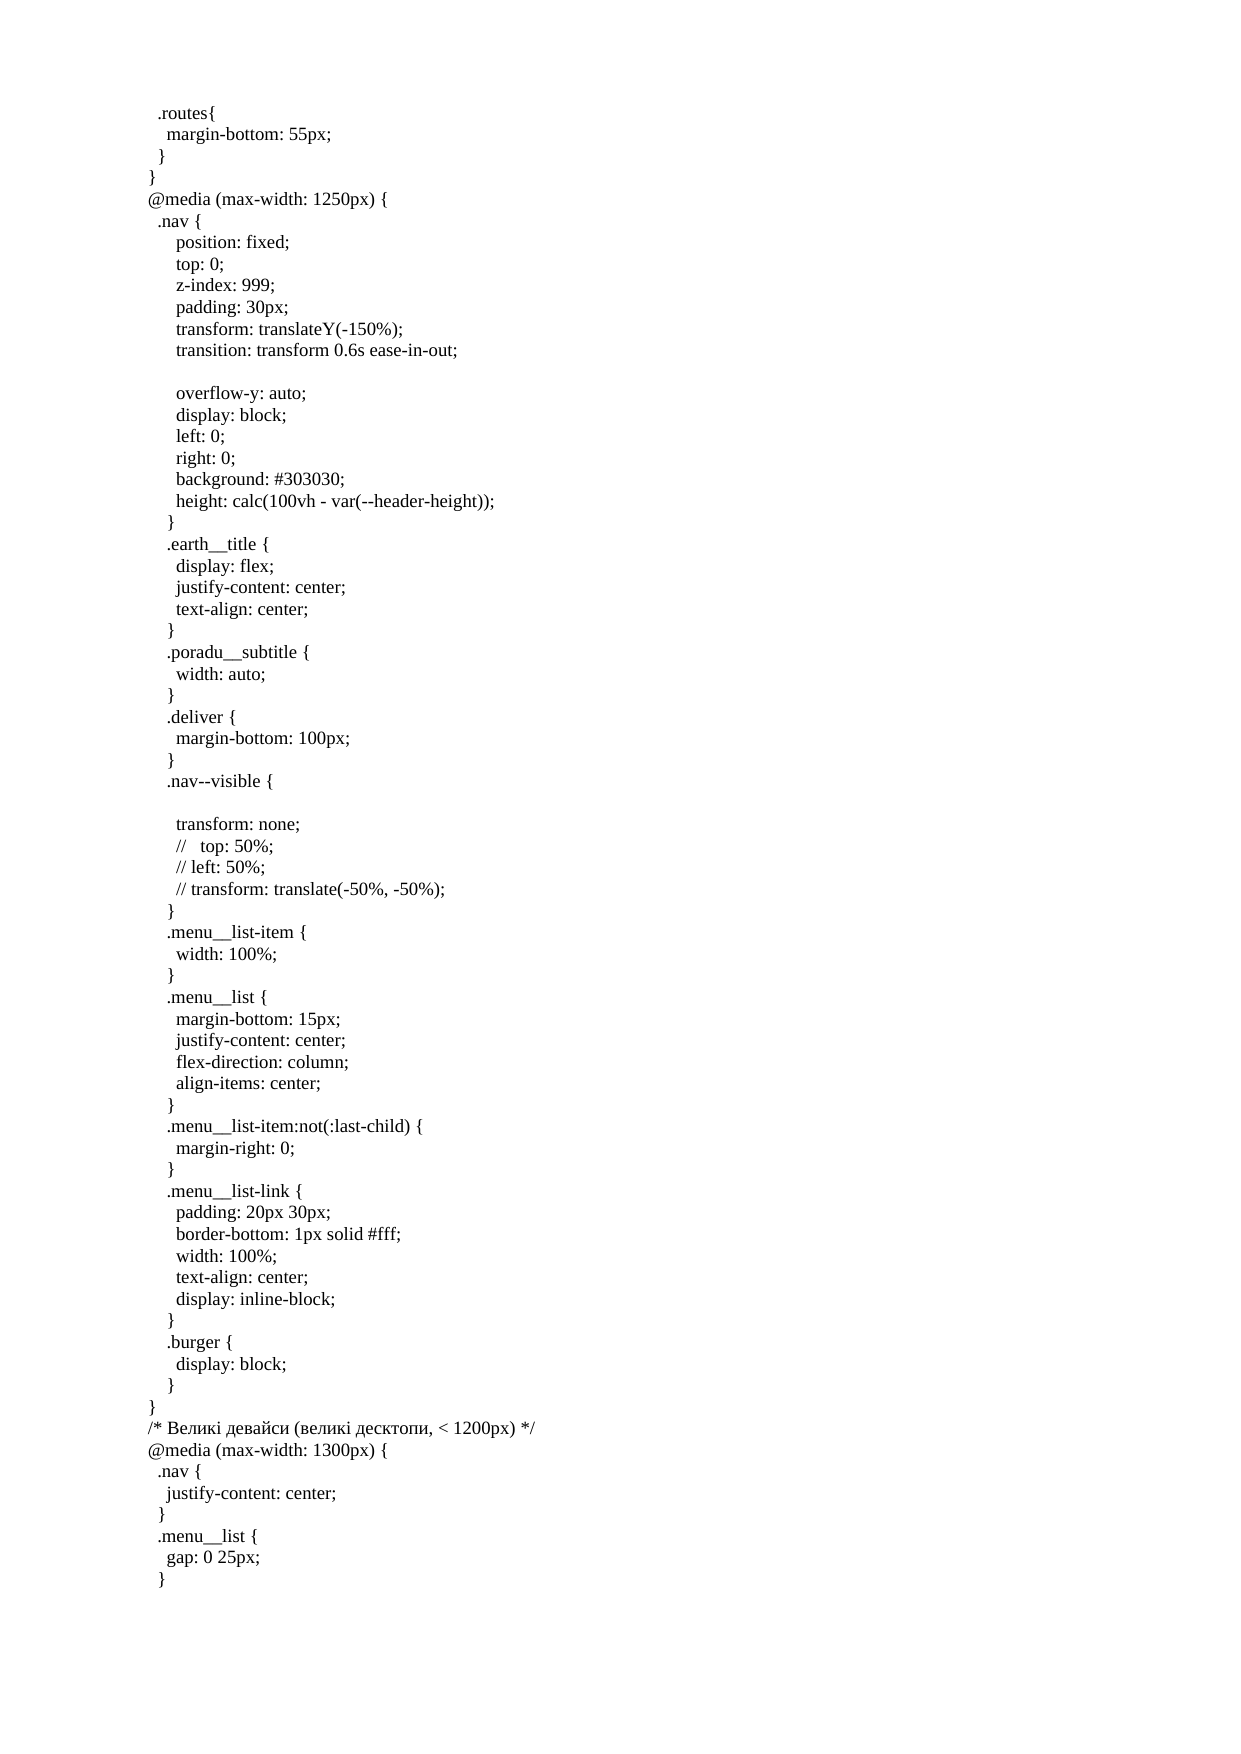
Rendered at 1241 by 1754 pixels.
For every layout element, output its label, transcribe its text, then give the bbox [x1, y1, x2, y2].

text .menu__list-item { [148, 921, 1152, 943]
text .burger { [148, 1331, 1152, 1352]
text } [148, 749, 1152, 770]
text margin-bottom: 15px; [148, 1007, 1152, 1029]
text } [148, 511, 1152, 533]
text // left: 50%; [148, 856, 1152, 878]
text display: inline-block; [148, 1288, 1152, 1309]
text transform: translateY(-150%); [148, 317, 1152, 339]
text left: 0; [148, 425, 1152, 447]
text } [148, 1396, 1152, 1417]
text @media (max-width: 1250px) { [148, 188, 1152, 209]
text .menu__list-link { [148, 1180, 1152, 1201]
text justify-content: center; [148, 1482, 1152, 1503]
text flex-direction: column; [148, 1051, 1152, 1072]
text /* Великі девайси (великі десктопи, < 1200px) */ [148, 1417, 1152, 1439]
text position: fixed; [148, 231, 1152, 253]
text align-items: center; [148, 1072, 1152, 1094]
text .earth__title { [148, 533, 1152, 554]
text width: auto; [148, 662, 1152, 684]
text } [148, 684, 1152, 706]
text border-bottom: 1px solid #fff; [148, 1223, 1152, 1244]
text padding: 30px; [148, 296, 1152, 317]
text z-index: 999; [148, 274, 1152, 296]
text height: calc(100vh - var(--header-height)); [148, 490, 1152, 511]
text } [148, 1503, 1152, 1525]
text margin-right: 0; [148, 1137, 1152, 1158]
text } [148, 1568, 1152, 1589]
text .menu__list { [148, 1525, 1152, 1546]
text .menu__list-item:not(:last-child) { [148, 1115, 1152, 1137]
text .nav { [148, 209, 1152, 231]
text display: block; [148, 404, 1152, 425]
text justify-content: center; [148, 1029, 1152, 1051]
text text-align: center; [148, 1266, 1152, 1288]
text overflow-y: auto; [148, 382, 1152, 404]
text } [148, 1374, 1152, 1396]
text transition: transform 0.6s ease-in-out; [148, 339, 1152, 361]
text } [148, 899, 1152, 921]
text } [148, 166, 1152, 188]
text } [148, 964, 1152, 986]
text display: flex; [148, 554, 1152, 576]
text } [148, 1309, 1152, 1331]
text width: 100%; [148, 1244, 1152, 1266]
text } [148, 1158, 1152, 1180]
text .nav--visible { [148, 770, 1152, 792]
text right: 0; [148, 447, 1152, 468]
text .menu__list { [148, 986, 1152, 1007]
text transform: none; [148, 813, 1152, 835]
text justify-content: center; [148, 576, 1152, 598]
text } [148, 619, 1152, 641]
text display: block; [148, 1352, 1152, 1374]
text // transform: translate(-50%, -50%); [148, 878, 1152, 899]
text gap: 0 25px; [148, 1546, 1152, 1568]
text top: 0; [148, 253, 1152, 274]
text width: 100%; [148, 943, 1152, 964]
text // top: 50%; [148, 835, 1152, 856]
text } [148, 145, 1152, 166]
text margin-bottom: 100px; [148, 727, 1152, 749]
text padding: 20px 30px; [148, 1201, 1152, 1223]
text .poradu__subtitle { [148, 641, 1152, 662]
text .deliver { [148, 706, 1152, 727]
text .routes{ [148, 102, 1152, 123]
text @media (max-width: 1300px) { [148, 1439, 1152, 1460]
text } [148, 1094, 1152, 1115]
text background: #303030; [148, 468, 1152, 490]
text text-align: center; [148, 598, 1152, 619]
text .nav { [148, 1460, 1152, 1482]
text margin-bottom: 55px; [148, 123, 1152, 145]
